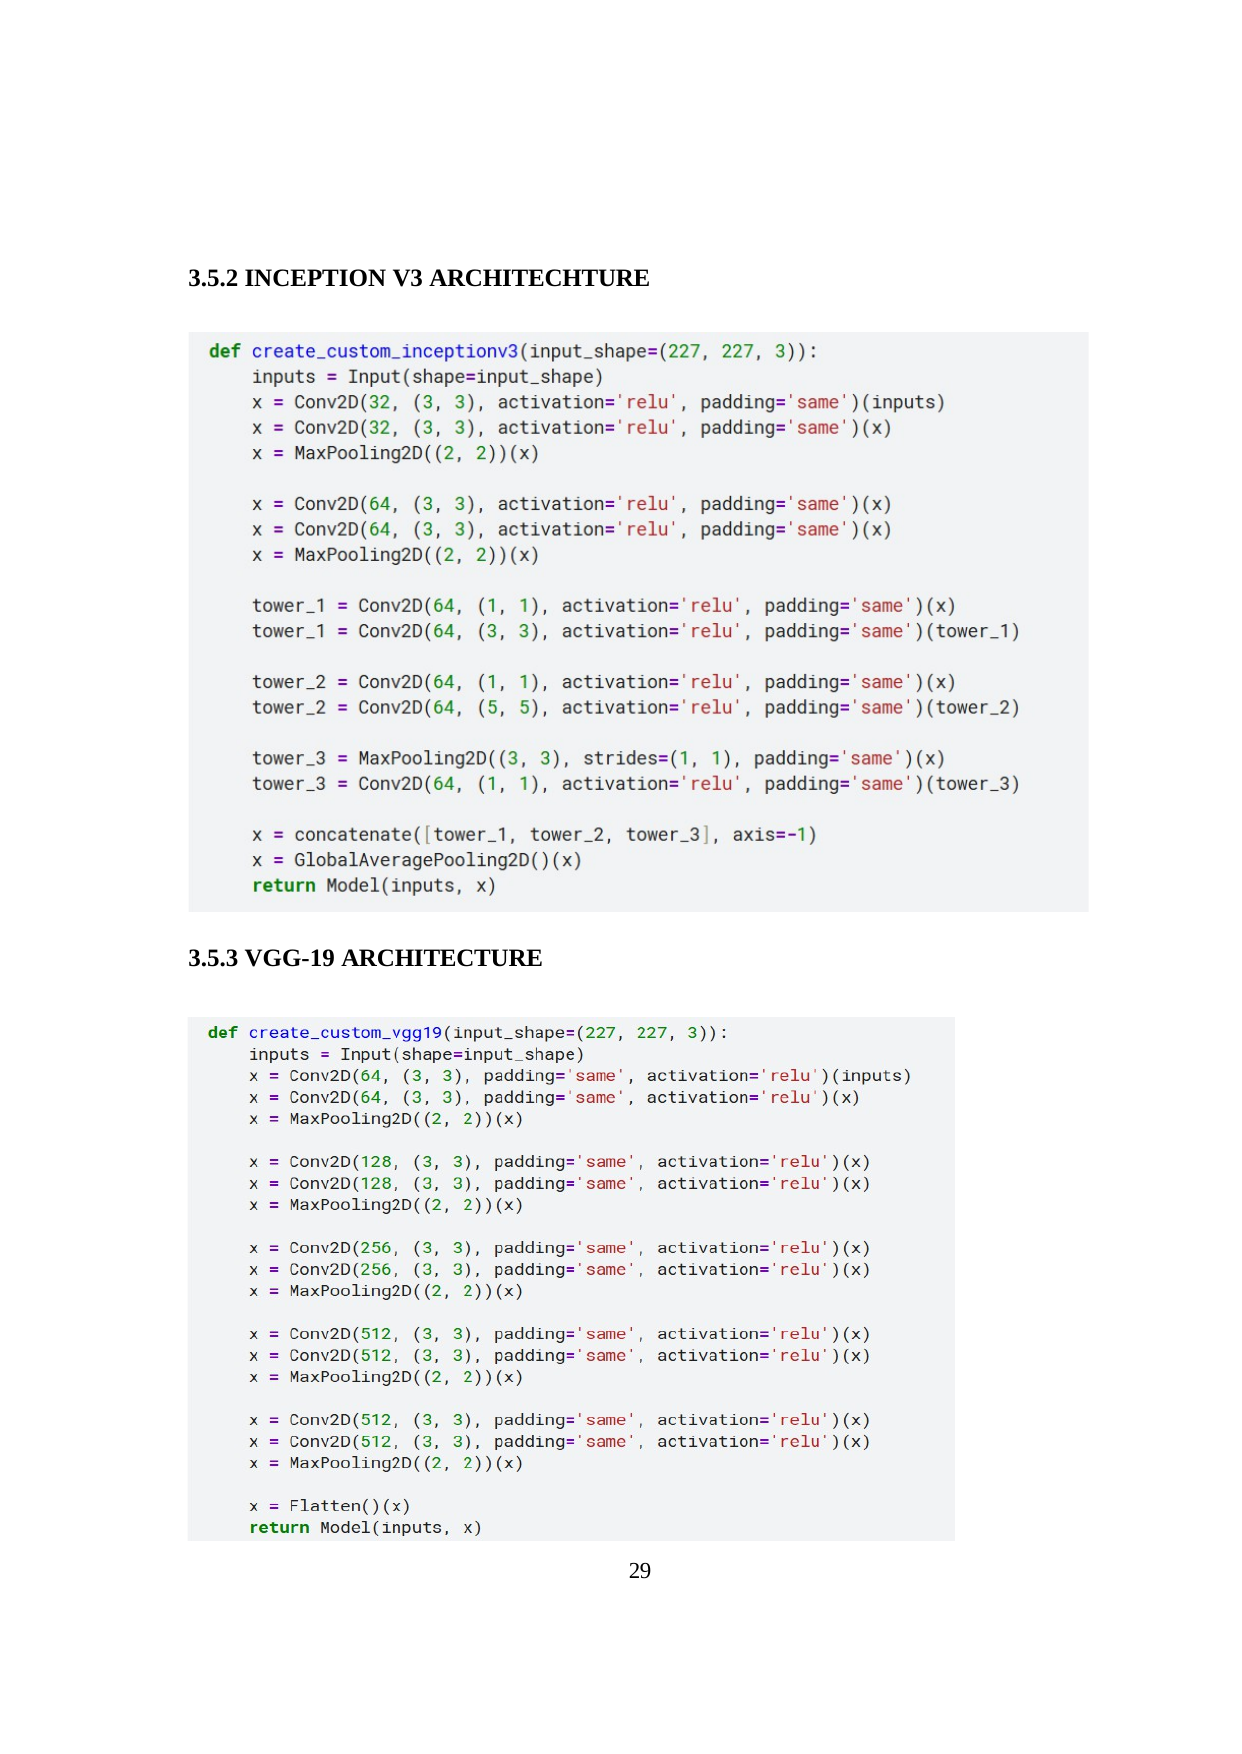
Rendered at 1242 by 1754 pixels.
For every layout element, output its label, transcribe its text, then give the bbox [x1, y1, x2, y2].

list VGG-19 ARCHITECTURE [188, 943, 1242, 972]
picture [188, 332, 1089, 912]
picture [187, 1017, 955, 1541]
list INCEPTION V3 ARCHITECHTURE [188, 263, 1242, 292]
